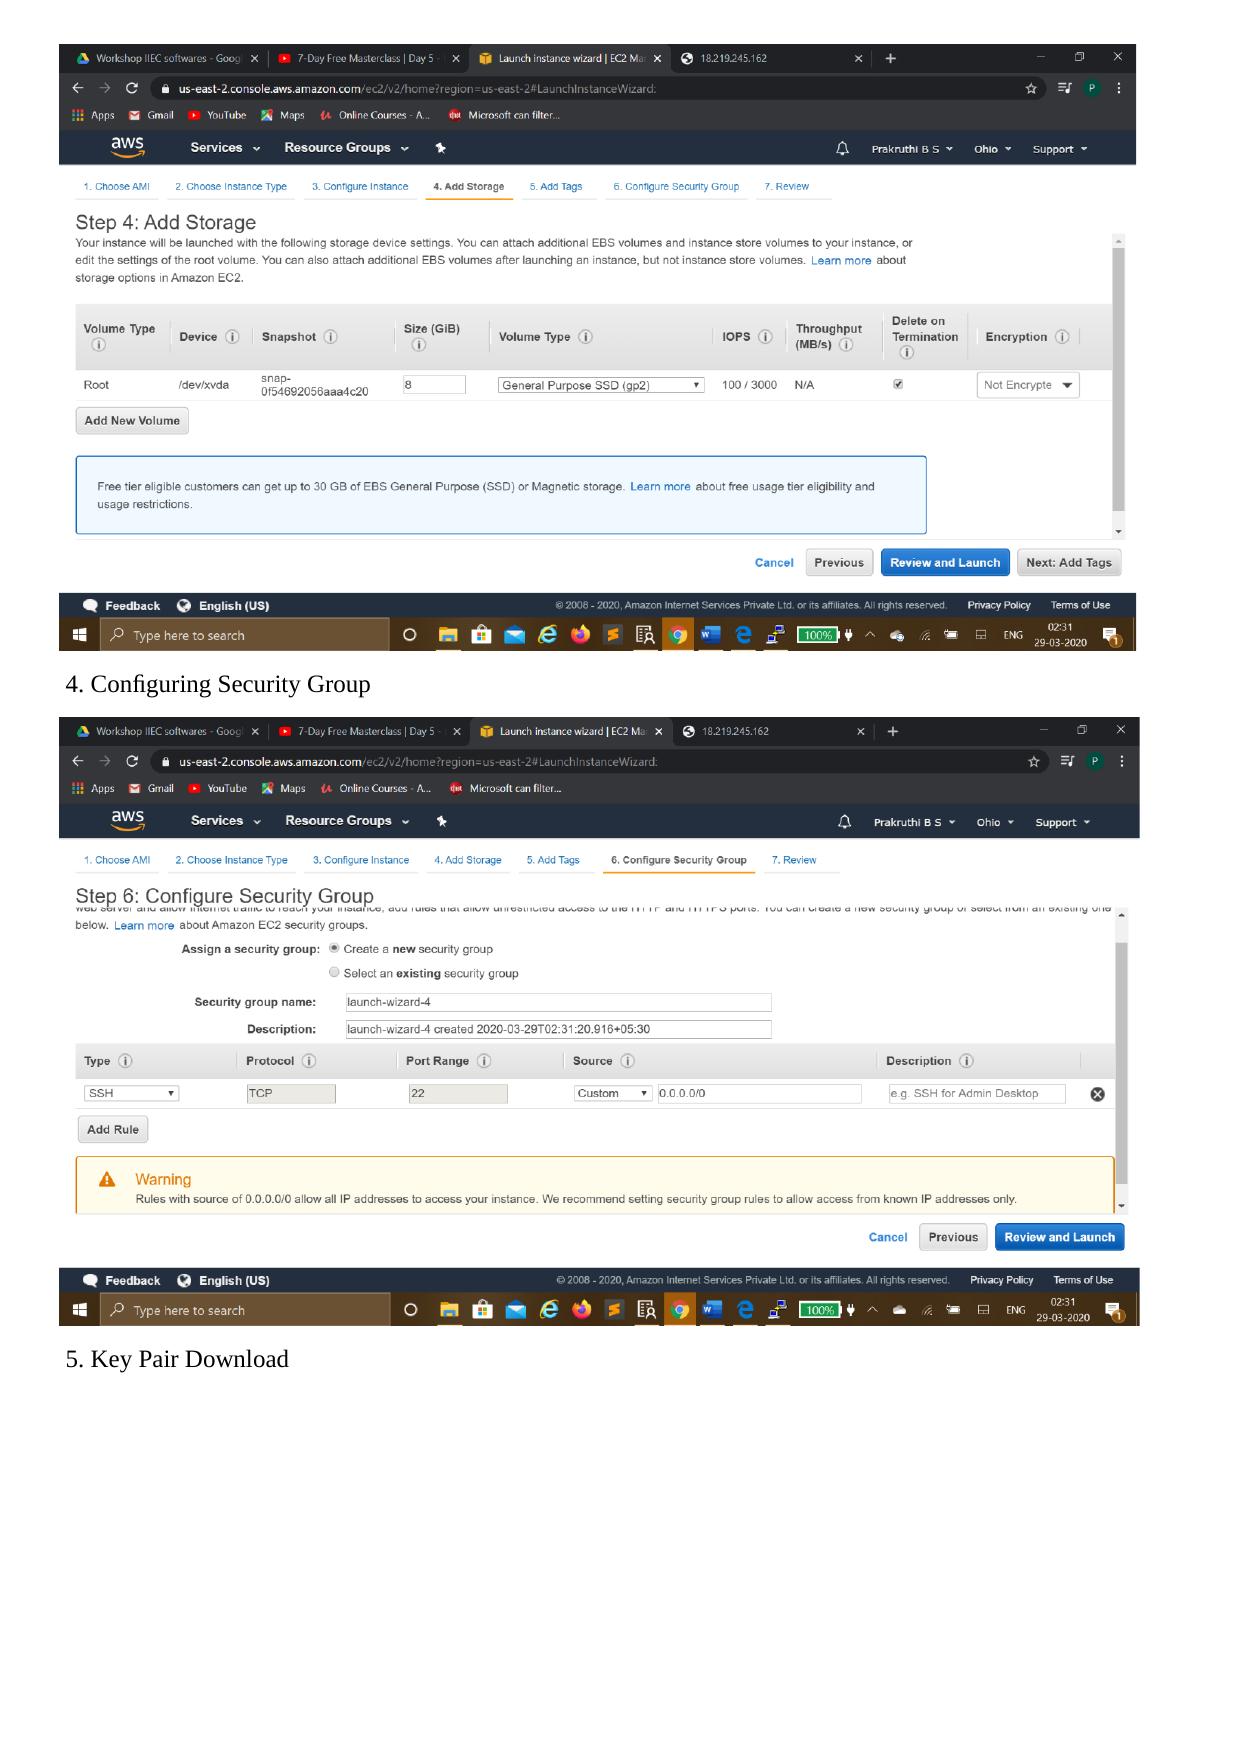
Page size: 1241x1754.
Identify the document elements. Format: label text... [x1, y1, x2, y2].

picture [59, 717, 1140, 1326]
picture [59, 44, 1137, 651]
text 5. Key Pair Download [59, 1344, 1167, 1373]
text 4. Conﬁguring Security Group [59, 669, 1167, 698]
